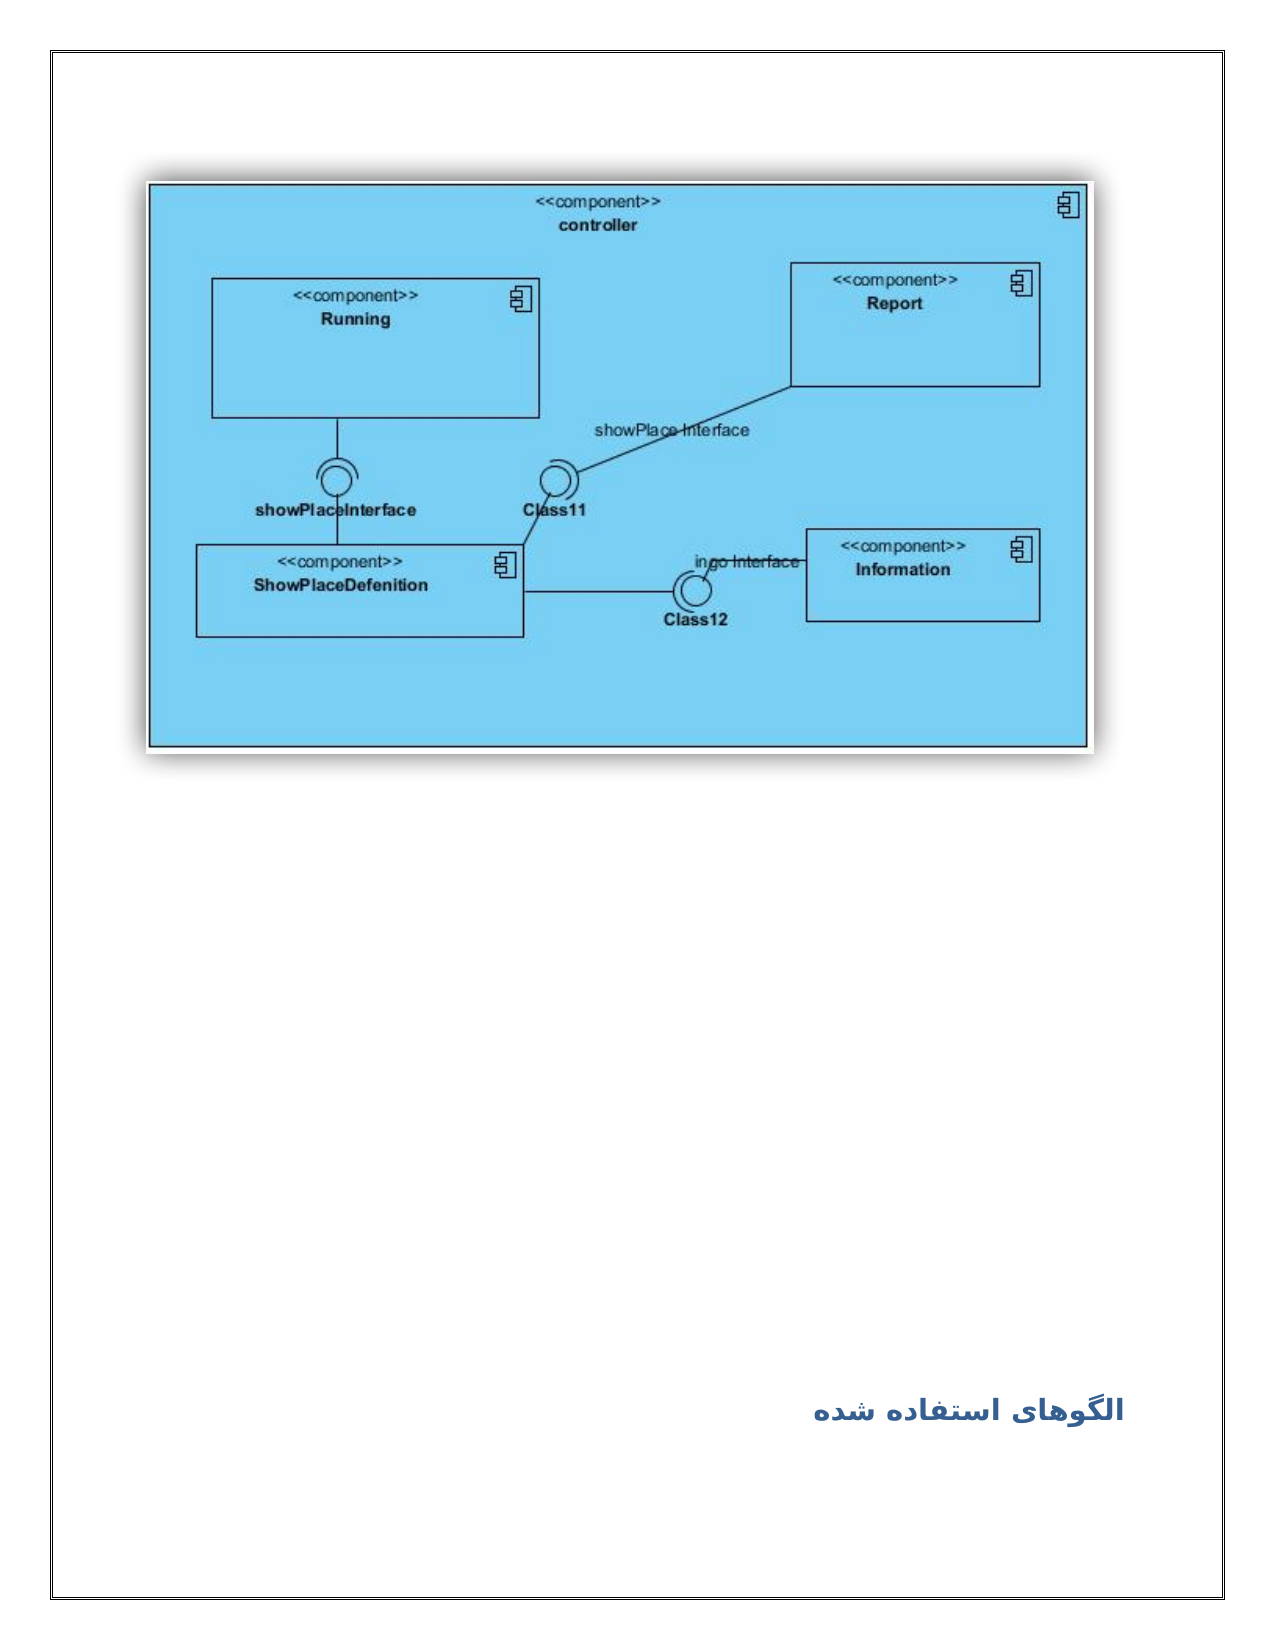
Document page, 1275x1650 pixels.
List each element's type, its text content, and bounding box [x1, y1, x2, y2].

picture [146, 181, 1094, 754]
subtitle الگوهای استفاده شده [150, 1394, 1125, 1428]
